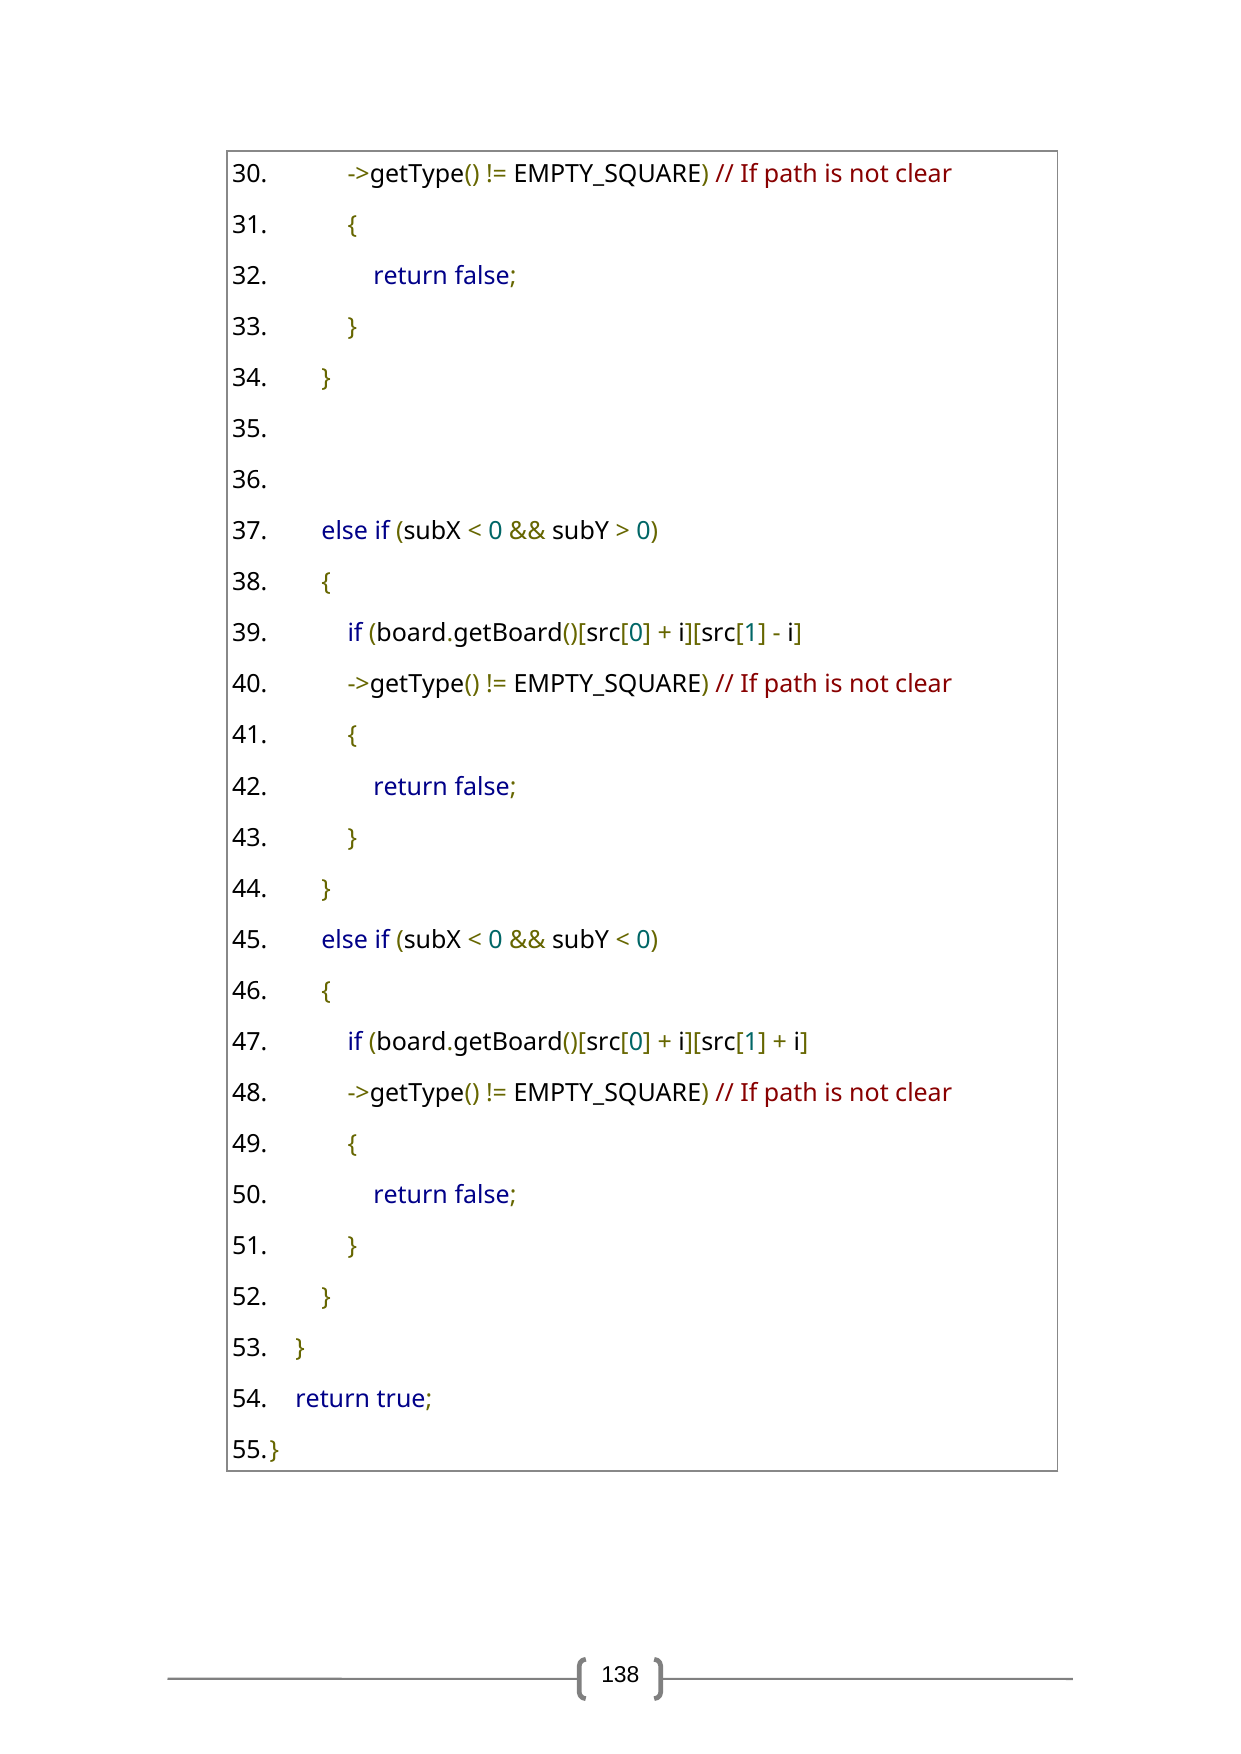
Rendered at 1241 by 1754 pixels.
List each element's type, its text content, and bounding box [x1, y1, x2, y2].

list } [228, 1273, 1057, 1313]
list return false; [228, 252, 1057, 292]
list ->getType() != EMPTY_SQUARE) // If path is not clear [228, 152, 1057, 190]
list { [228, 201, 1057, 241]
list } [228, 1222, 1057, 1262]
list } [228, 303, 1057, 343]
list } [228, 1426, 1057, 1470]
list { [228, 558, 1057, 598]
list } [228, 354, 1057, 394]
list { [228, 1120, 1057, 1159]
list } [228, 813, 1057, 853]
list { [228, 967, 1057, 1006]
list else if (subX < 0 && subY < 0) [228, 916, 1057, 955]
list if (board.getBoard()[src[0] + i][src[1] - i] [228, 609, 1057, 649]
list return true; [228, 1375, 1057, 1415]
list ->getType() != EMPTY_SQUARE) // If path is not clear [228, 1069, 1057, 1108]
list else if (subX < 0 && subY > 0) [228, 507, 1057, 547]
list } [228, 1324, 1057, 1364]
list return false; [228, 1171, 1057, 1211]
list ->getType() != EMPTY_SQUARE) // If path is not clear [228, 660, 1057, 700]
list { [228, 711, 1057, 751]
list if (board.getBoard()[src[0] + i][src[1] + i] [228, 1018, 1057, 1057]
list } [228, 864, 1057, 904]
list return false; [228, 762, 1057, 802]
